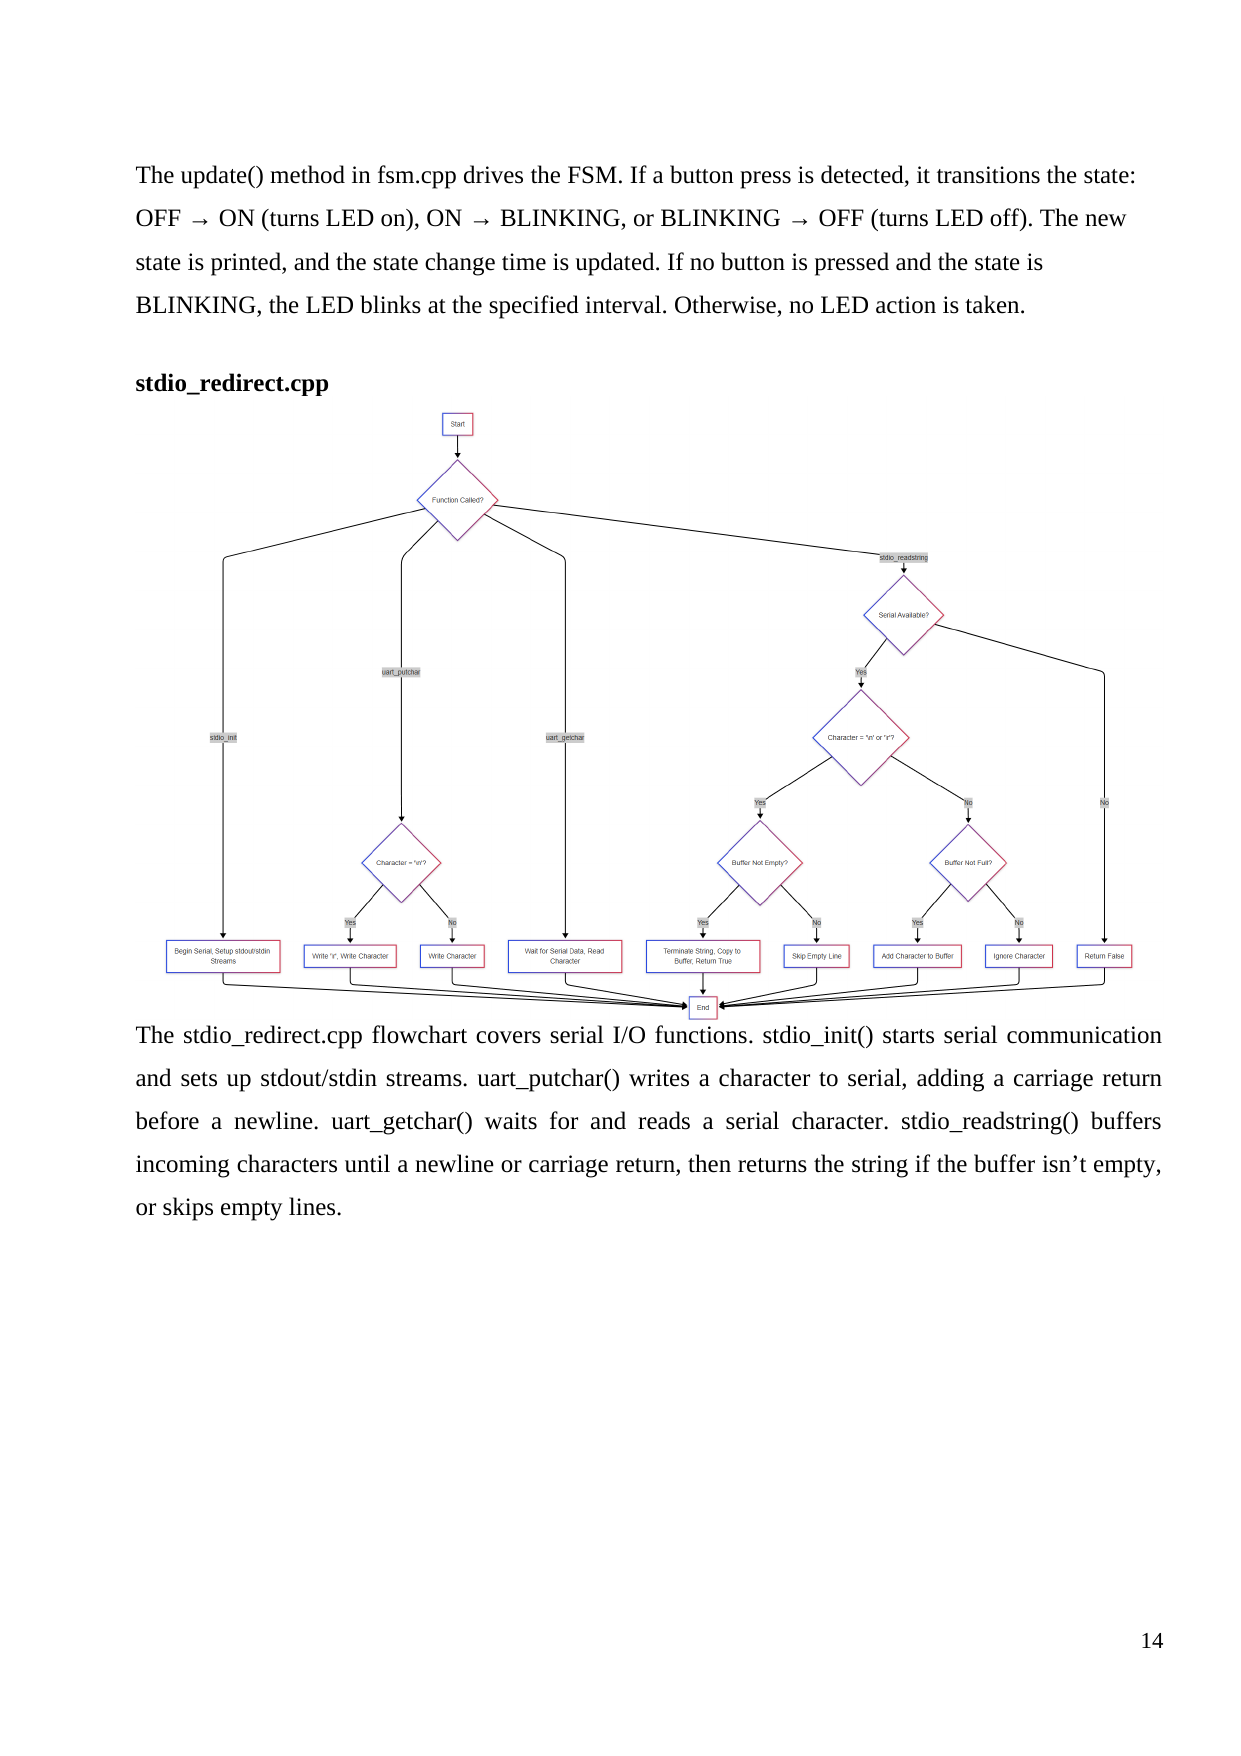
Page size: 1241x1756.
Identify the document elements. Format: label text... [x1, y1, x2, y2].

text stdio_redirect.cpp [135, 368, 1163, 396]
picture [135, 396, 1164, 1020]
text The stdio_redirect.cpp flowchart covers serial I/O functions. stdio_init() starts serial communication and sets up stdout/stdin streams. uart_putchar() writes a character to serial, adding a carriage return before a newline. uart_getchar() waits for and reads a serial character. stdio_readstring() buffers incoming characters until a newline or carriage return, then returns the string if the buffer isn’t empty, or skips empty lines. [135, 1020, 1163, 1221]
subtitle The update() method in fsm.cpp drives the FSM. If a button press is detected, it transitions the state: OFF → ON (turns LED on), ON → BLINKING, or BLINKING → OFF (turns LED off). The new state is printed, and the state change time is updated. If no button is pressed and the state is BLINKING, the LED blinks at the specified interval. Otherwise, no LED action is taken. [135, 160, 1163, 318]
